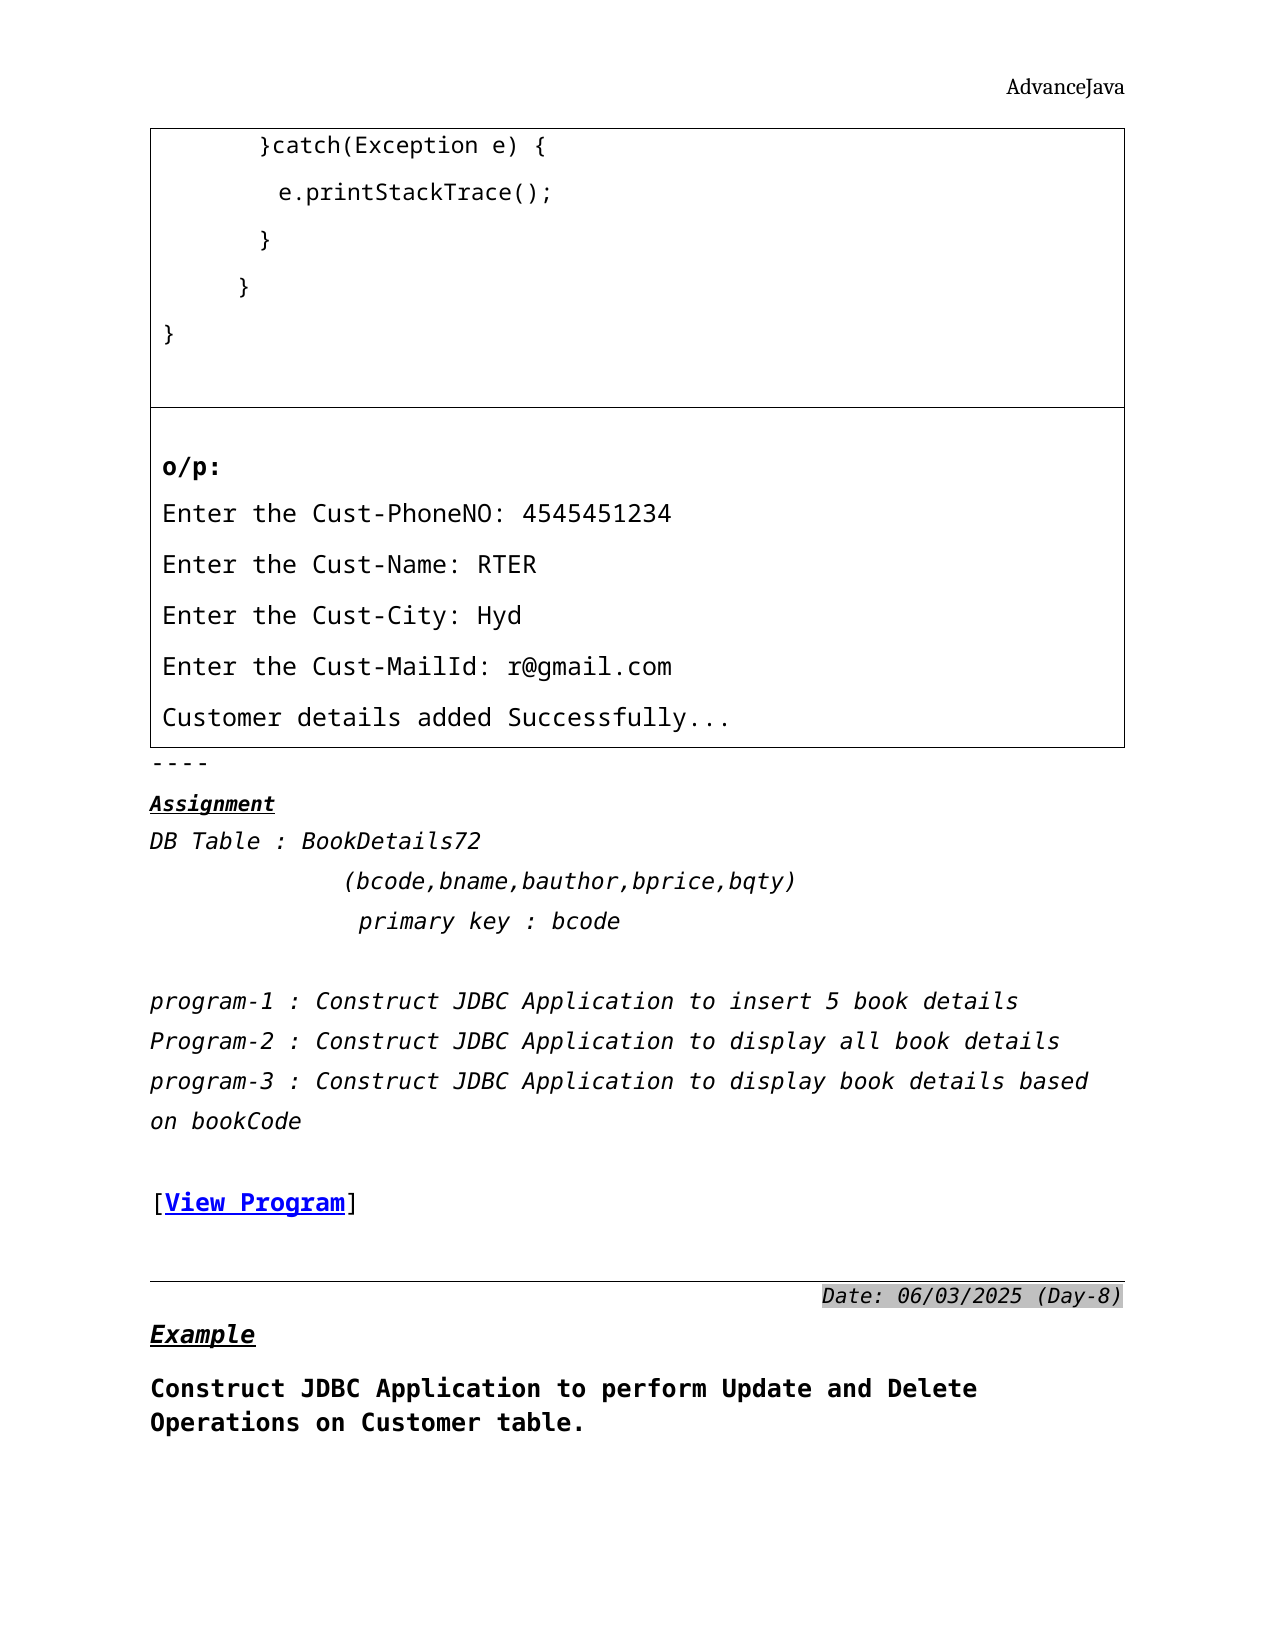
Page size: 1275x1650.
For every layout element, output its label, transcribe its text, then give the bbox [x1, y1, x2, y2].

text (bcode,bname,bauthor,bprice,bqty) [150, 868, 1125, 895]
text DB Table : BookDetails72 [150, 828, 1125, 855]
table_cell o/p: Enter the Cust-PhoneNO: 4545451234 Enter the Cust-Name: RTER Enter the Cust-City: Hyd Enter the Cust-MailId: r@gmail.com Customer details added Successfully... [151, 408, 1124, 747]
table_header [151, 129, 1124, 407]
text [View Program] [150, 1184, 1125, 1218]
text program-3 : Construct JDBC Application to display book details based on bookCode [150, 1068, 1125, 1135]
text program-1 : Construct JDBC Application to insert 5 book details [150, 988, 1125, 1015]
text primary key : bcode [150, 908, 1125, 935]
subtitle Program-2 : Construct JDBC Application to display all book details [150, 1028, 1125, 1055]
text Construct JDBC Application to perform Update and Delete Operations on Customer table. [150, 1375, 1125, 1437]
text Assignment [150, 792, 1125, 816]
text ---- [150, 748, 1125, 777]
subtitle Example [150, 1320, 1125, 1349]
text Date: 06/03/2025 (Day-8) [150, 1282, 1125, 1308]
